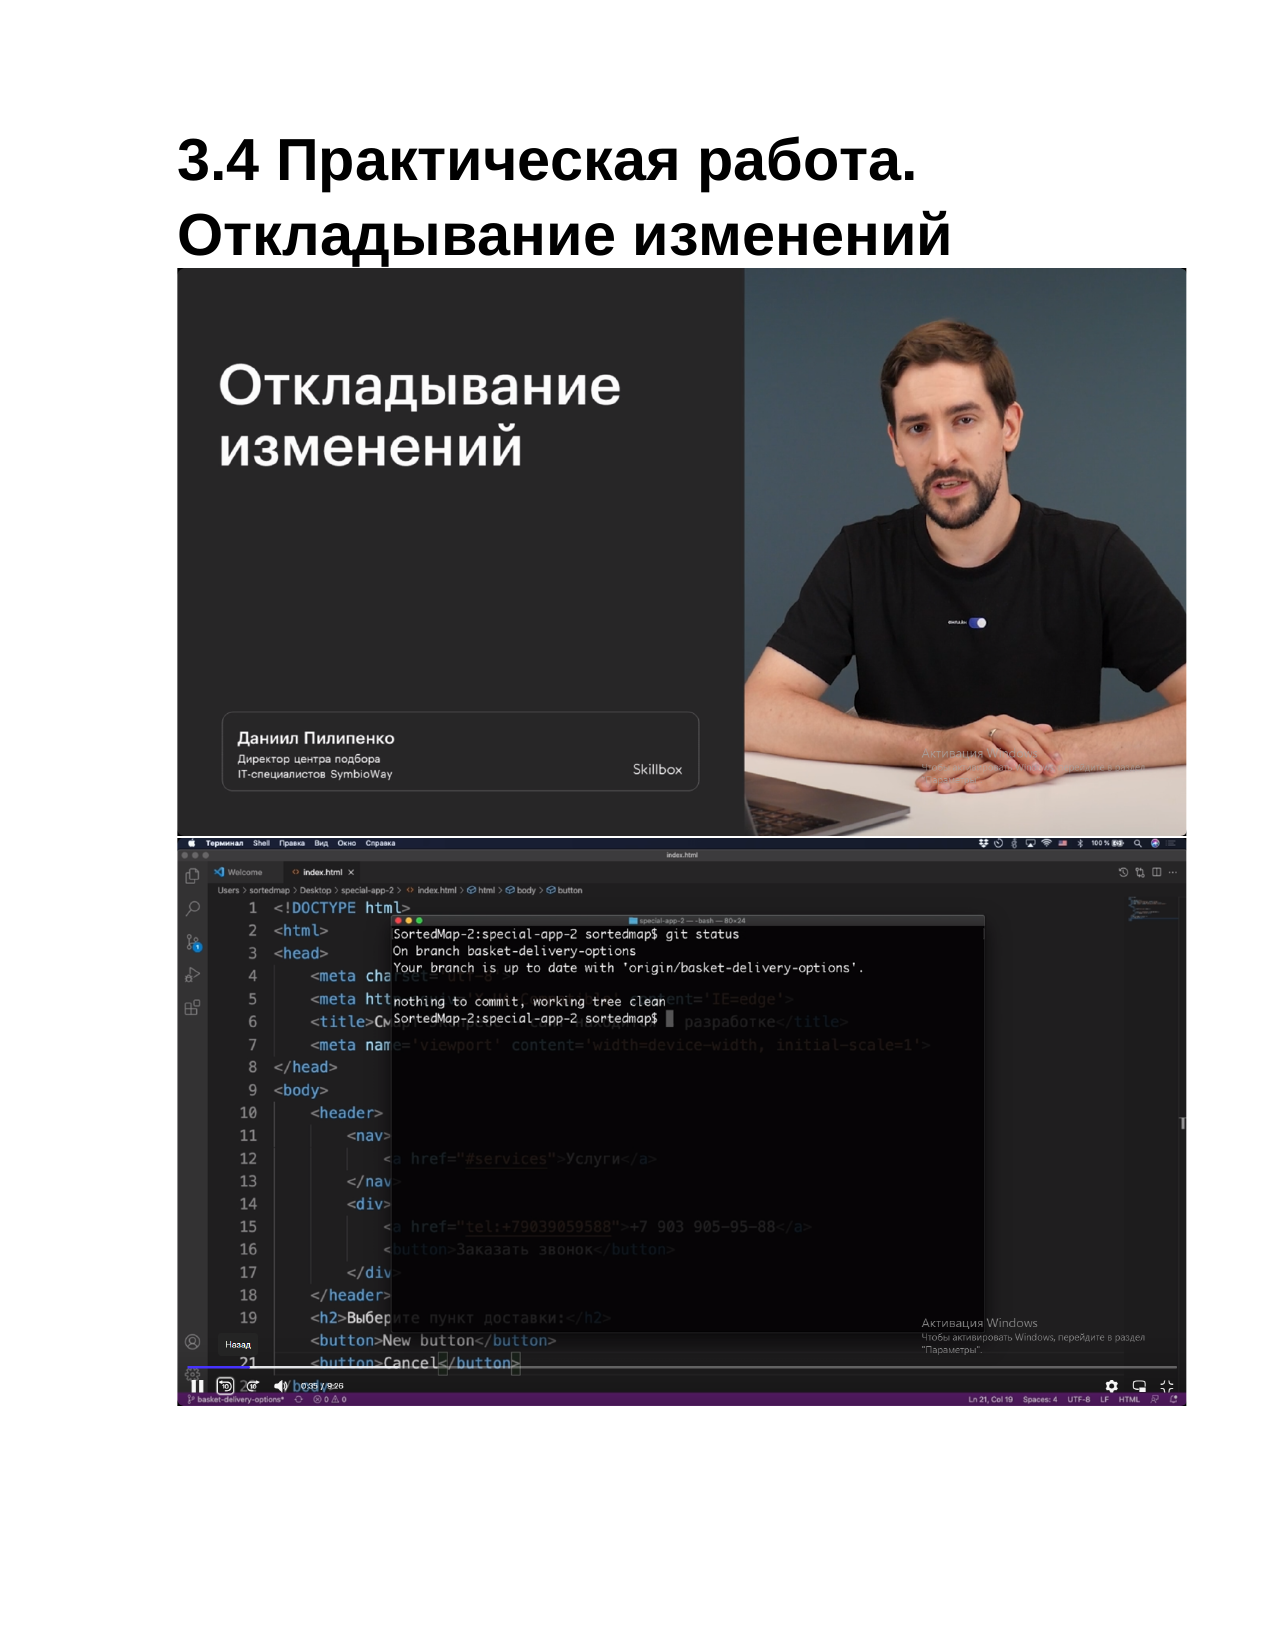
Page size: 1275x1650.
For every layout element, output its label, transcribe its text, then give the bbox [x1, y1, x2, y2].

picture [177, 838, 1187, 1406]
picture [177, 268, 1187, 836]
text 3.4 Практическая работа. Откладывание изменений [177, 118, 1186, 268]
